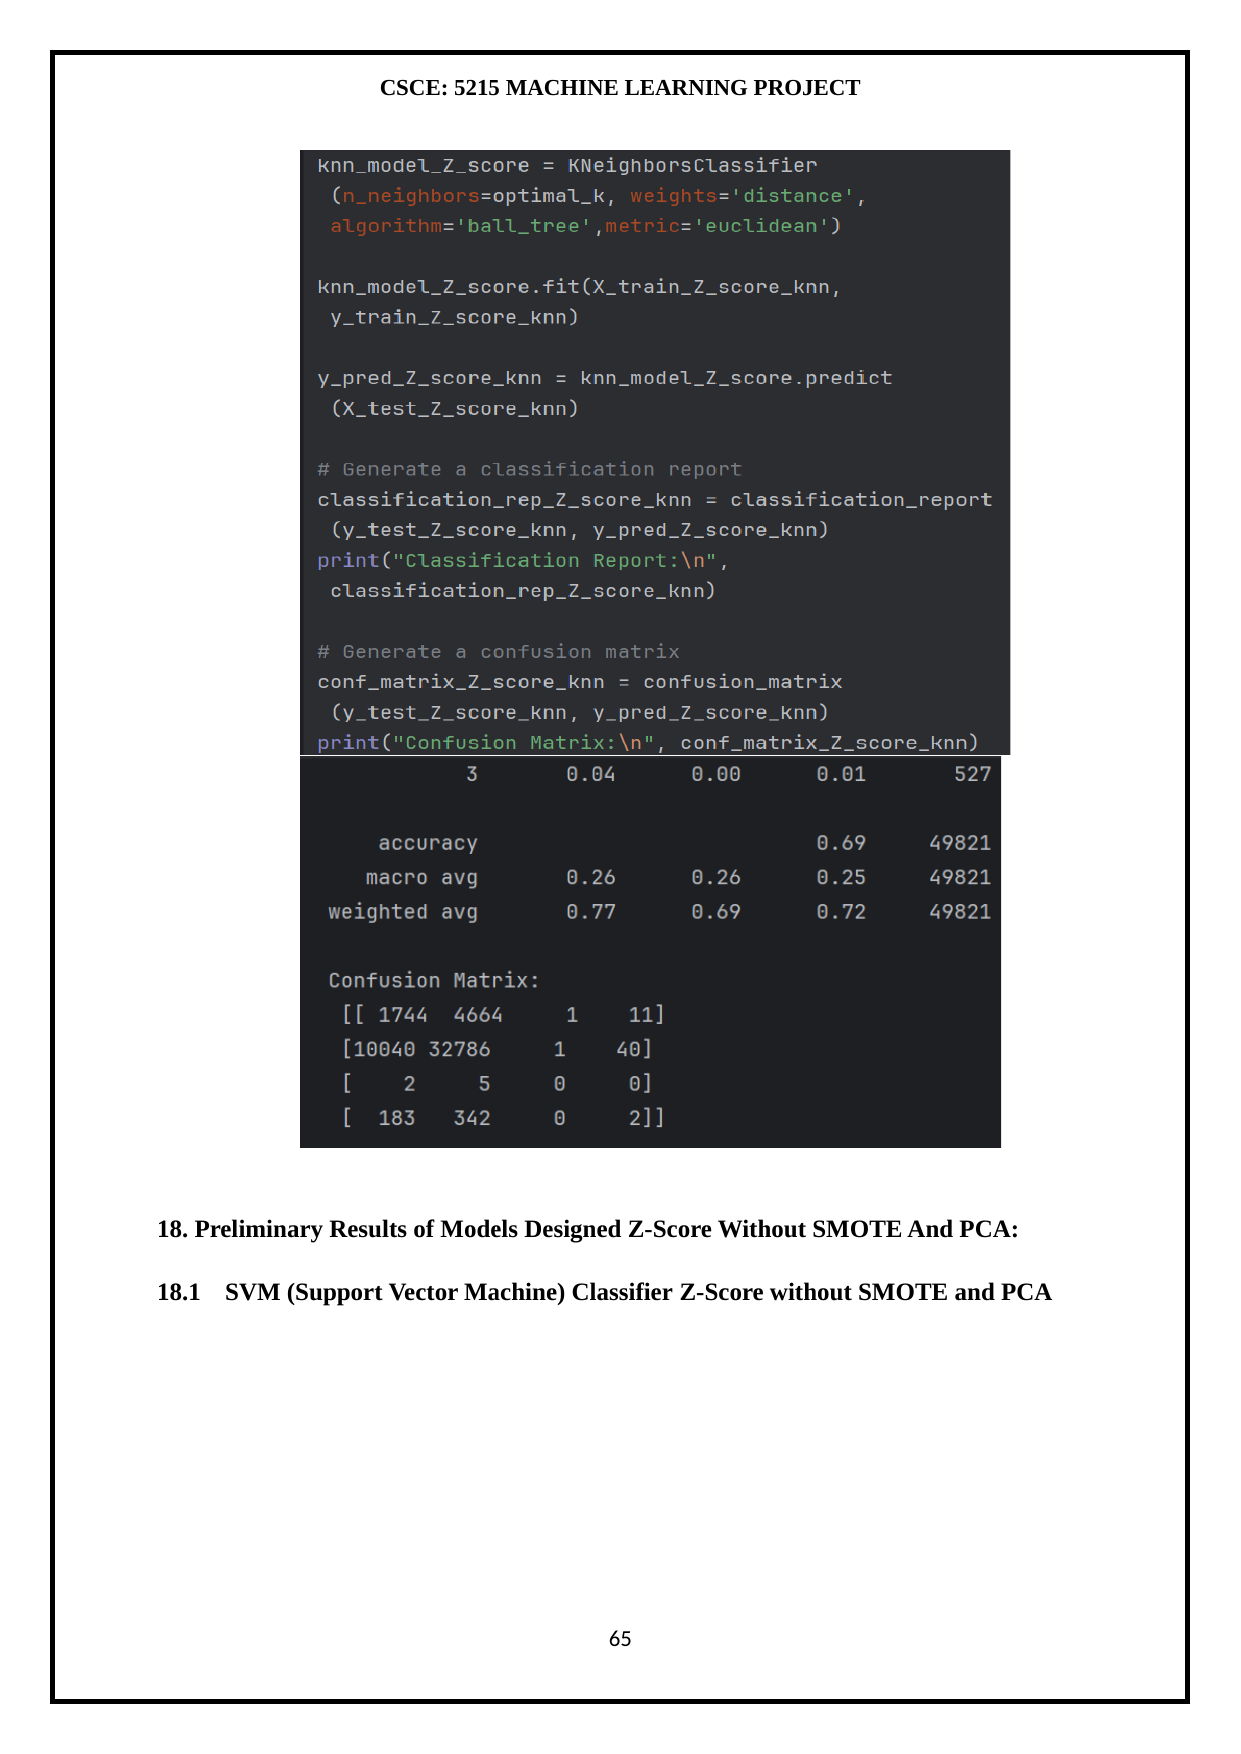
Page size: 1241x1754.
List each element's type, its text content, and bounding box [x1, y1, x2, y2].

list SVM (Support Vector Machine) Classifier Z-Score without SMOTE and PCA [157, 1277, 1090, 1305]
picture [300, 756, 1002, 1148]
picture [300, 150, 1011, 755]
list Preliminary Results of Models Designed Z-Score Without SMOTE And PCA: [157, 1214, 1090, 1243]
